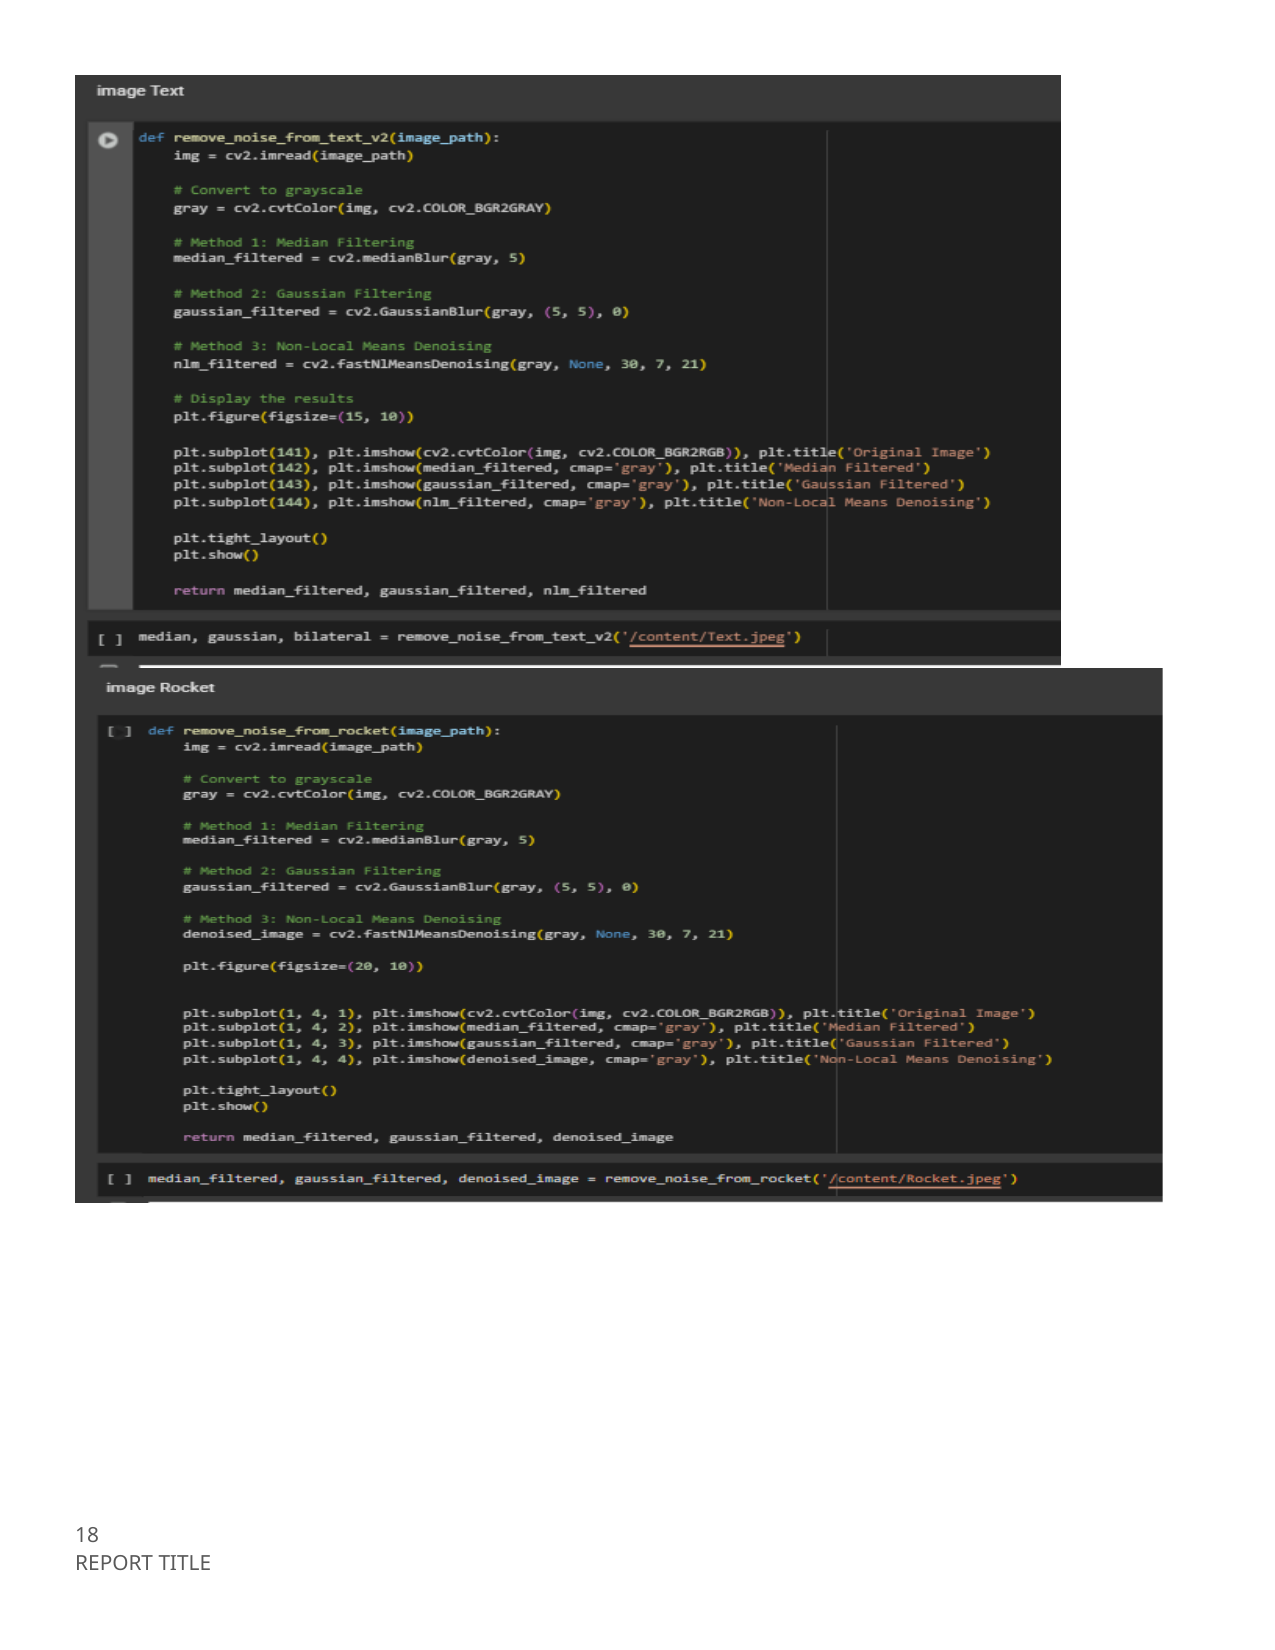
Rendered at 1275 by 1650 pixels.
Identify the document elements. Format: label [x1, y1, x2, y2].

picture [75, 75, 1163, 1203]
